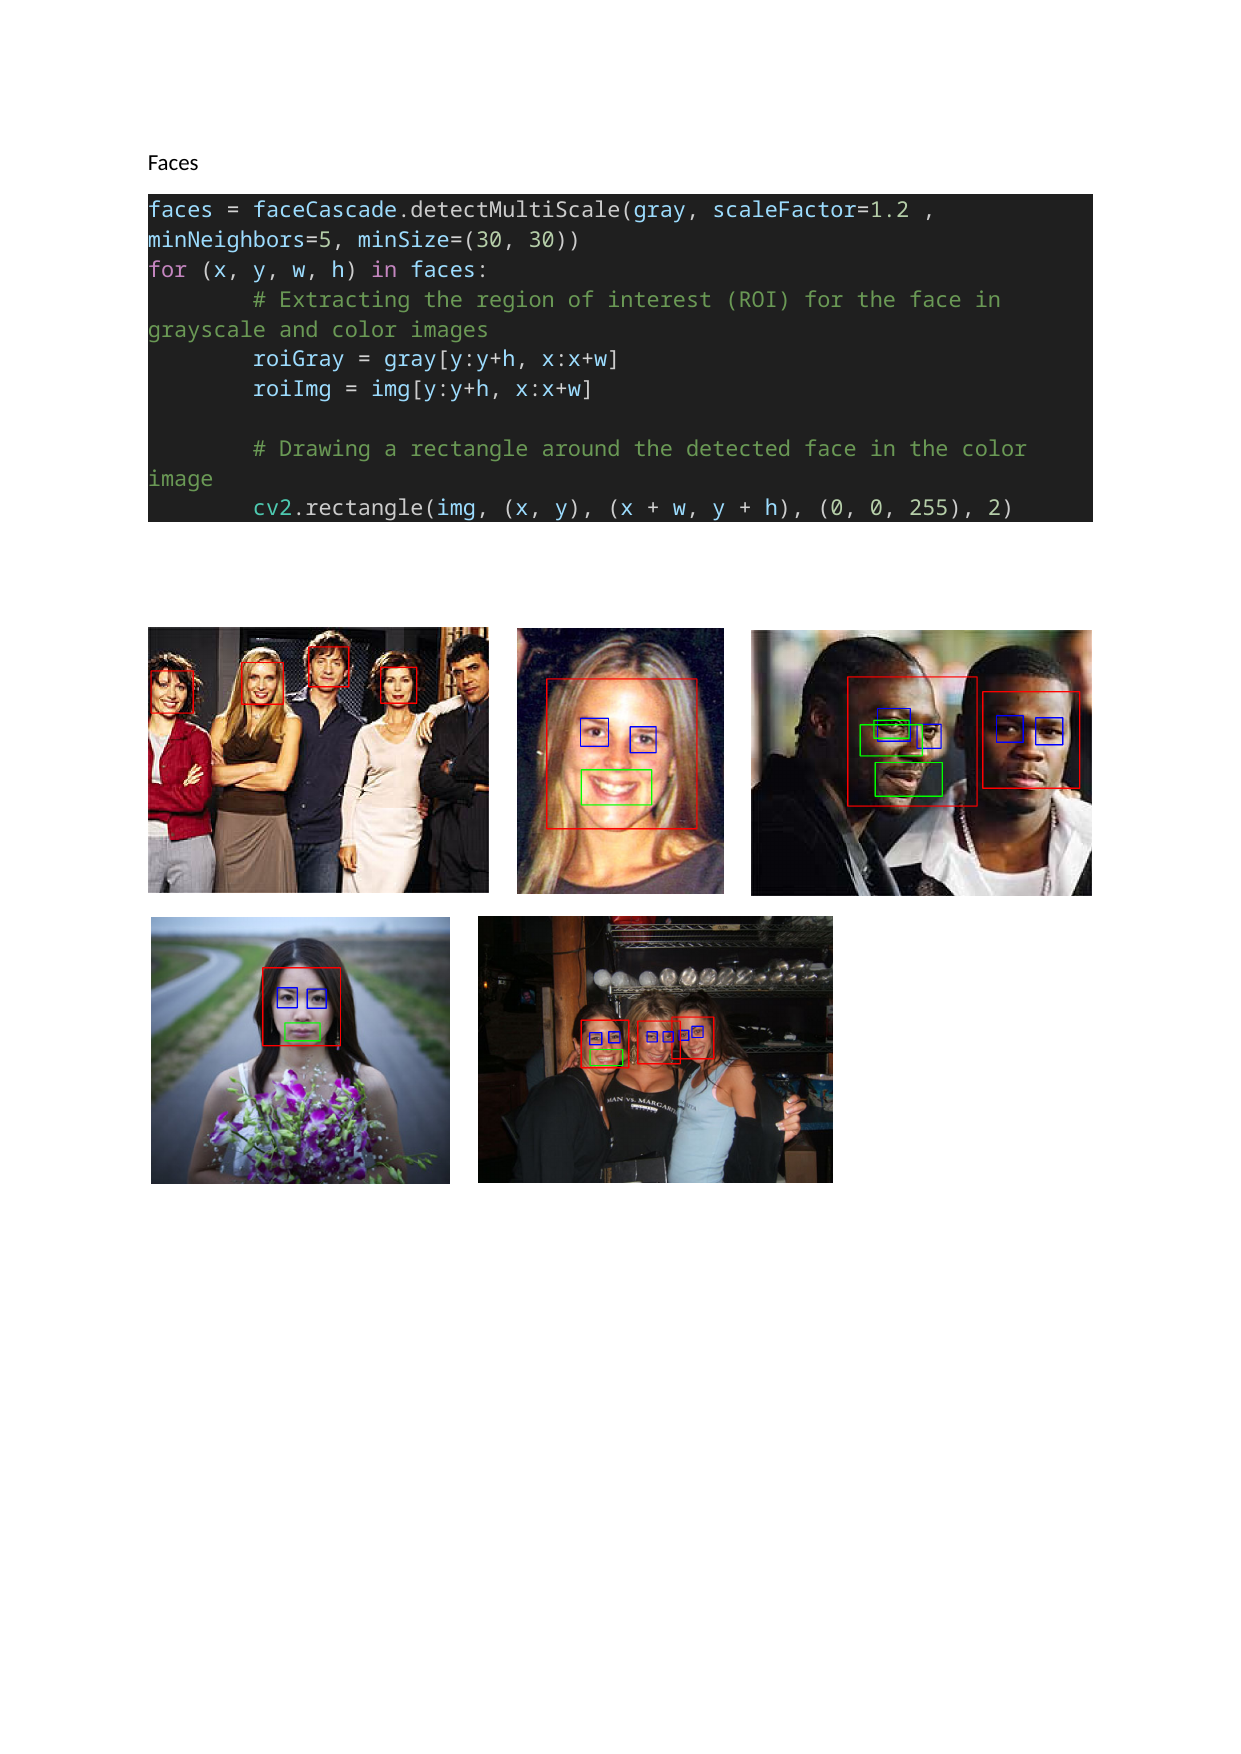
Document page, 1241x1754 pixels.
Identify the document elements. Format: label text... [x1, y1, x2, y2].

text # Extracting the region of interest (ROI) for the face in grayscale and color images [148, 284, 1093, 343]
picture [148, 627, 489, 893]
text for (x, y, w, h) in faces: [148, 254, 1093, 284]
text Faces [148, 148, 1093, 176]
text cv2.rectangle(img, (x, y), (x + w, y + h), (0, 0, 255), 2) [148, 492, 1093, 522]
picture [478, 916, 833, 1183]
text # Drawing a rectangle around the detected face in the color image [148, 433, 1093, 492]
picture [751, 630, 1092, 896]
text roiImg = img[y:y+h, x:x+w] [148, 373, 1093, 403]
picture [517, 628, 724, 894]
picture [151, 917, 450, 1184]
text roiGray = gray[y:y+h, x:x+w] [148, 343, 1093, 373]
text faces = faceCascade.detectMultiScale(gray, scaleFactor=1.2 , minNeighbors=5, minSize=(30, 30)) [148, 194, 1093, 254]
